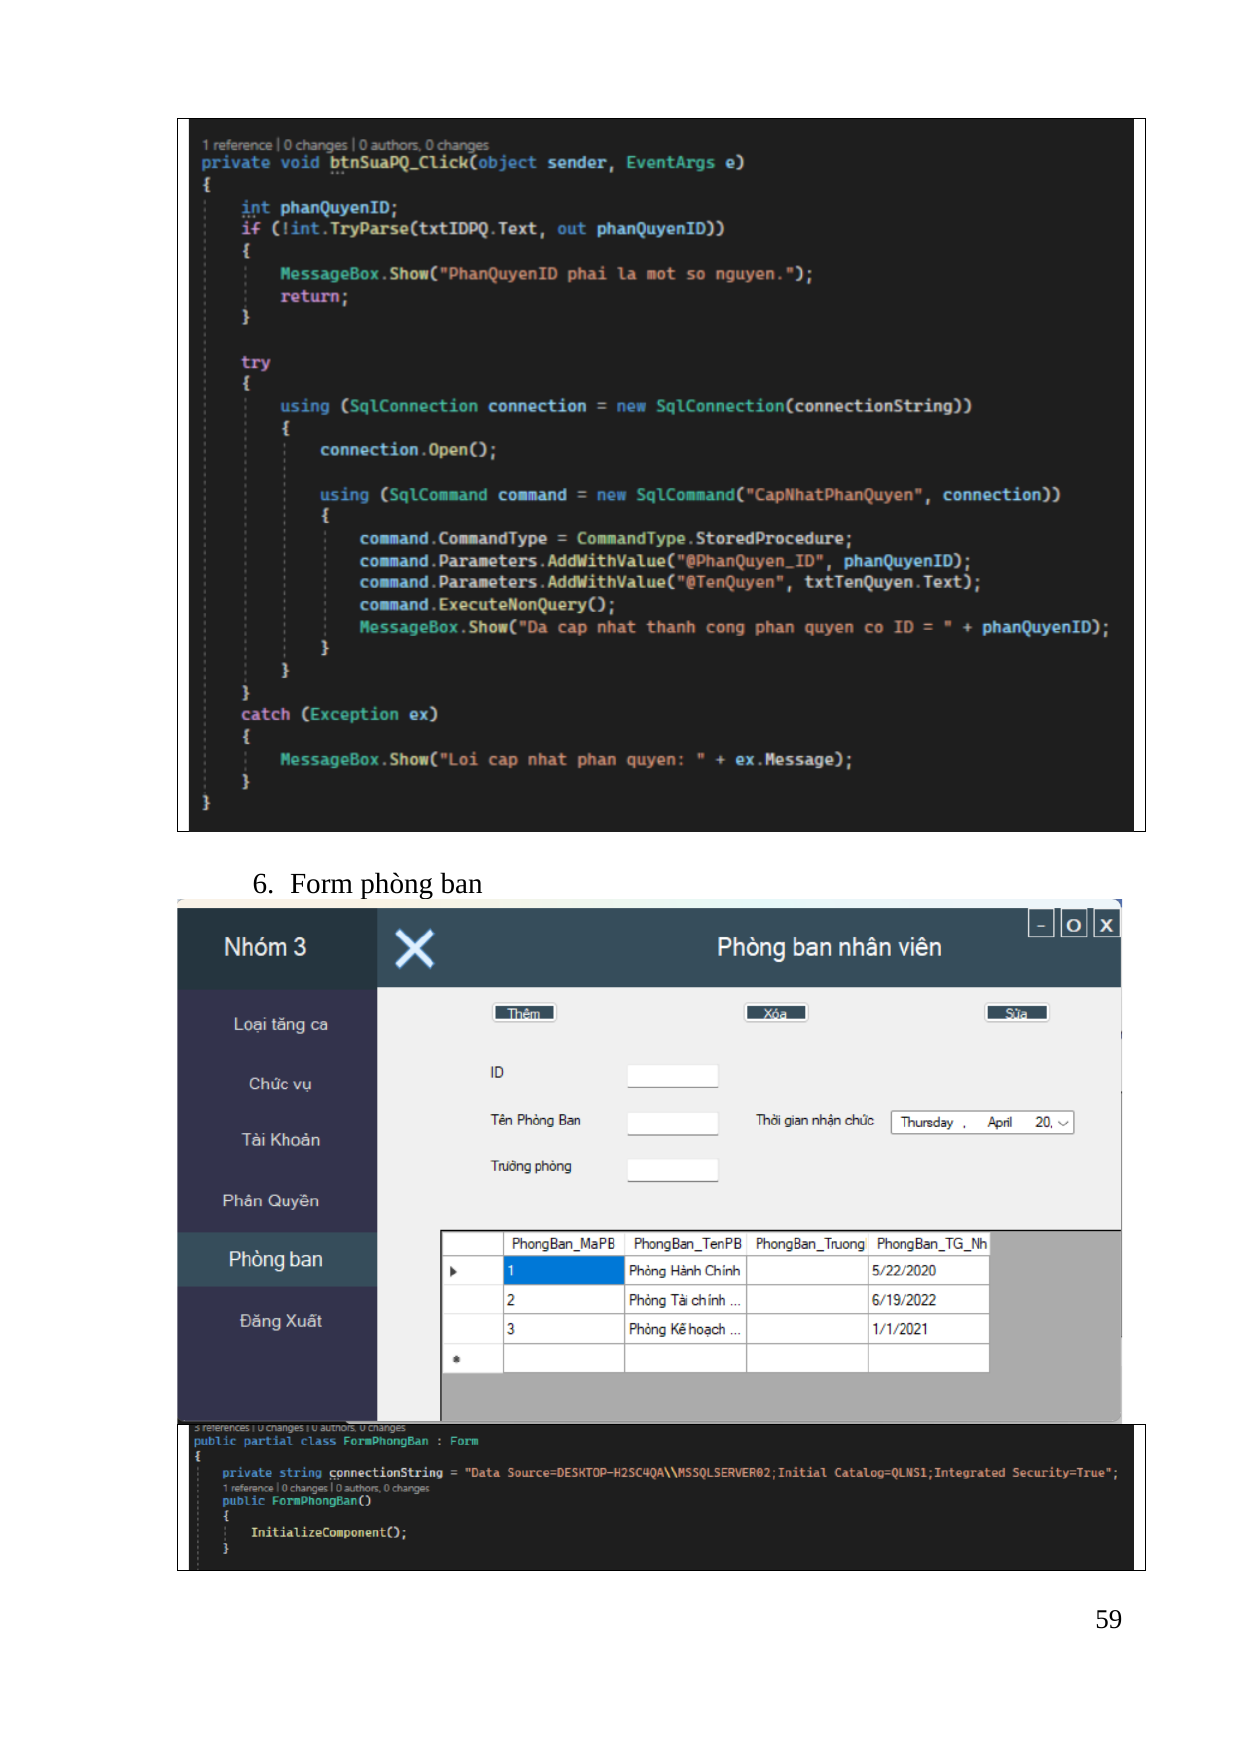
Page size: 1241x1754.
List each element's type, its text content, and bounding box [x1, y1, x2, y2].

table_header [1134, 1425, 1145, 1569]
table_cell [1134, 119, 1145, 831]
picture [188, 119, 1134, 832]
picture [177, 899, 1123, 1424]
picture [188, 1425, 1134, 1570]
table_header [178, 1425, 188, 1569]
list Form phòng ban [252, 866, 1122, 899]
table_cell [178, 119, 188, 831]
